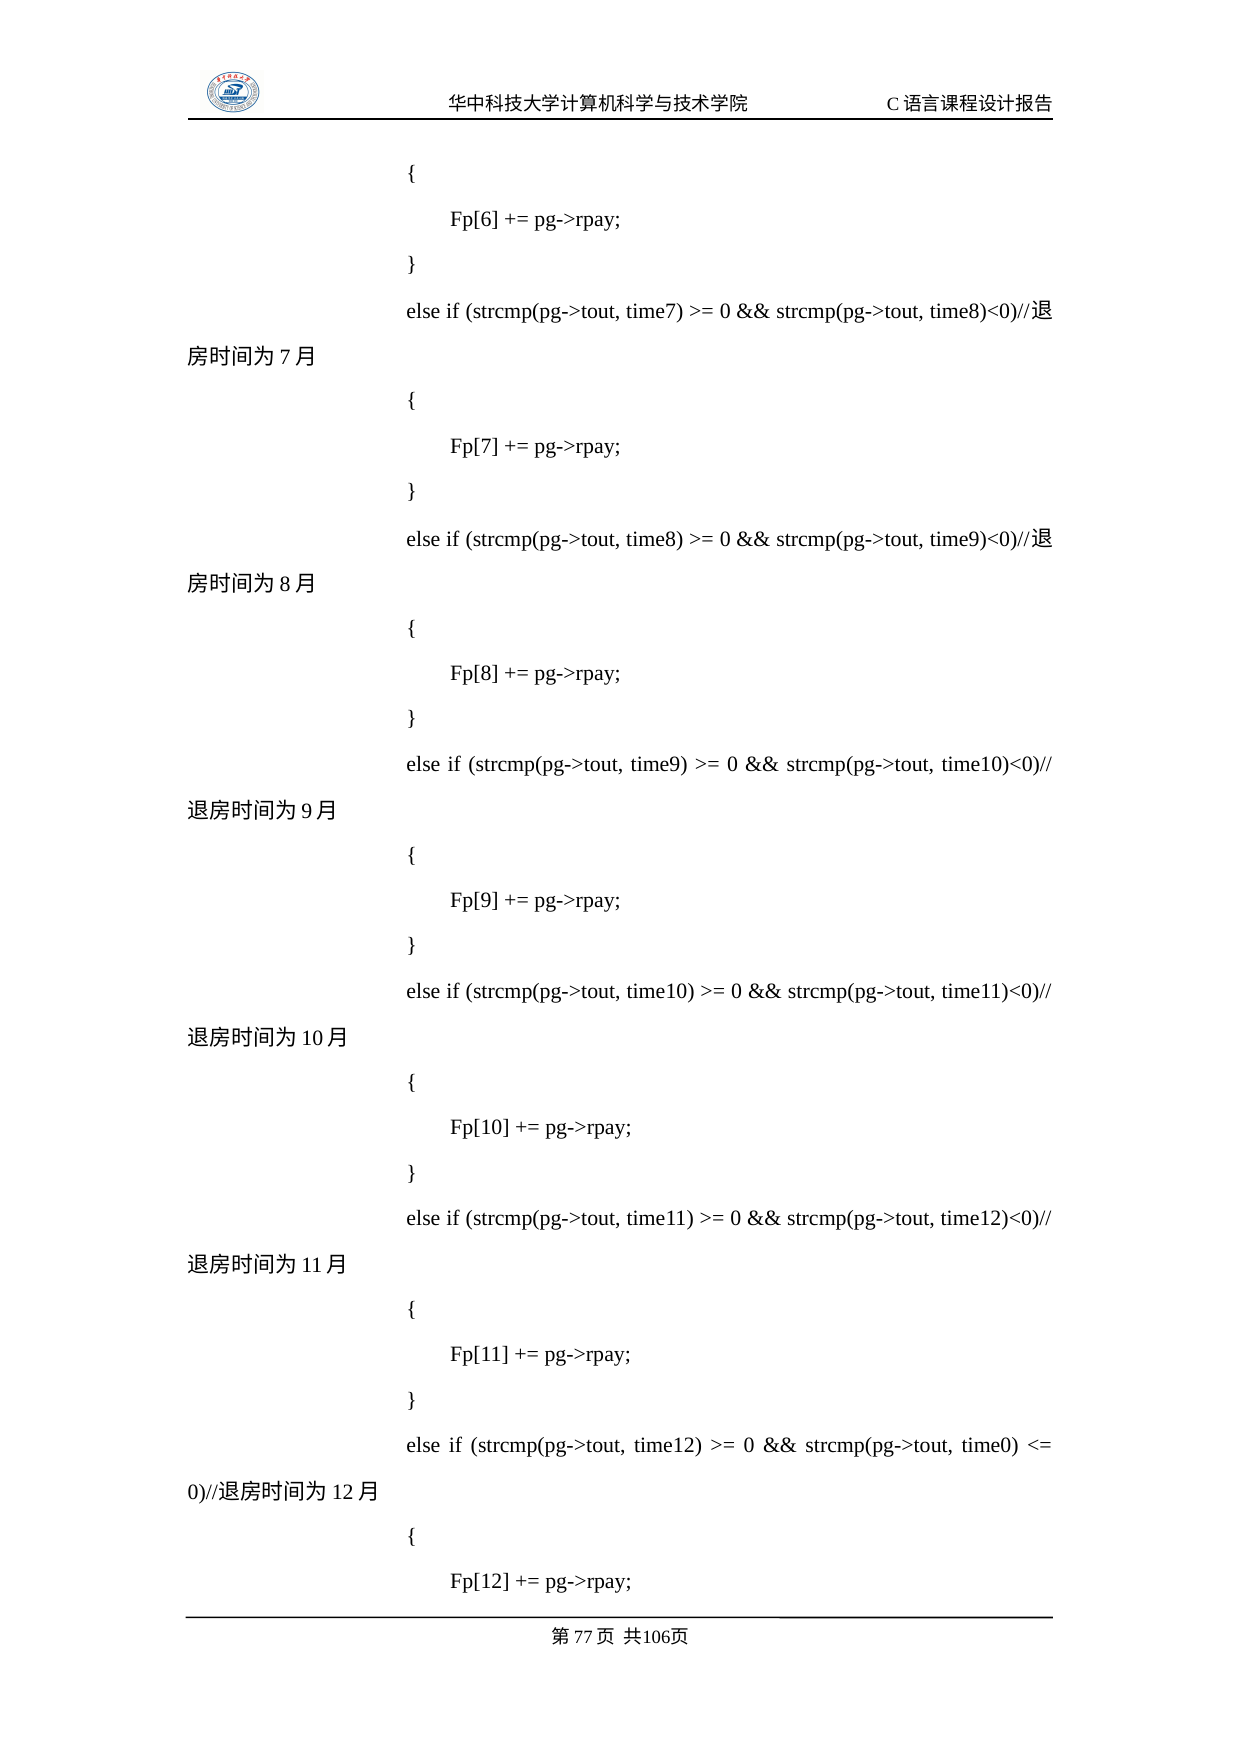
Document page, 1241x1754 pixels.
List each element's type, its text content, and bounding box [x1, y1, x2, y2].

text { [187, 1059, 1053, 1104]
text } [187, 468, 1053, 514]
text { [187, 1513, 1053, 1558]
text else if (strcmp(pg->tout, time11) >= 0 && strcmp(pg->tout, time12)<0)//退房时间为11月 [187, 1195, 1053, 1286]
text else if (strcmp(pg->tout, time7) >= 0 && strcmp(pg->tout, time8)<0)//退房时间为7月 [187, 287, 1053, 377]
text Fp[7] += pg->rpay; [187, 423, 1053, 468]
text } [187, 1149, 1053, 1195]
text Fp[6] += pg->rpay; [187, 196, 1053, 241]
text { [187, 604, 1053, 650]
text } [187, 241, 1053, 287]
text Fp[10] += pg->rpay; [187, 1104, 1053, 1149]
text { [187, 377, 1053, 423]
text } [187, 695, 1053, 741]
text Fp[9] += pg->rpay; [187, 877, 1053, 922]
text } [187, 1377, 1053, 1422]
text { [187, 1286, 1053, 1331]
text else if (strcmp(pg->tout, time8) >= 0 && strcmp(pg->tout, time9)<0)//退房时间为8月 [187, 514, 1053, 604]
text Fp[11] += pg->rpay; [187, 1331, 1053, 1377]
text } [187, 922, 1053, 968]
text { [187, 832, 1053, 877]
text else if (strcmp(pg->tout, time9) >= 0 && strcmp(pg->tout, time10)<0)//退房时间为9月 [187, 741, 1053, 832]
text else if (strcmp(pg->tout, time10) >= 0 && strcmp(pg->tout, time11)<0)//退房时间为10月 [187, 968, 1053, 1059]
text { [187, 150, 1053, 196]
picture [200, 70, 264, 113]
text Fp[8] += pg->rpay; [187, 650, 1053, 695]
text else if (strcmp(pg->tout, time12) >= 0 && strcmp(pg->tout, time0) <= 0)//退房时间为12月 [187, 1422, 1053, 1513]
text Fp[12] += pg->rpay; [187, 1558, 1053, 1604]
